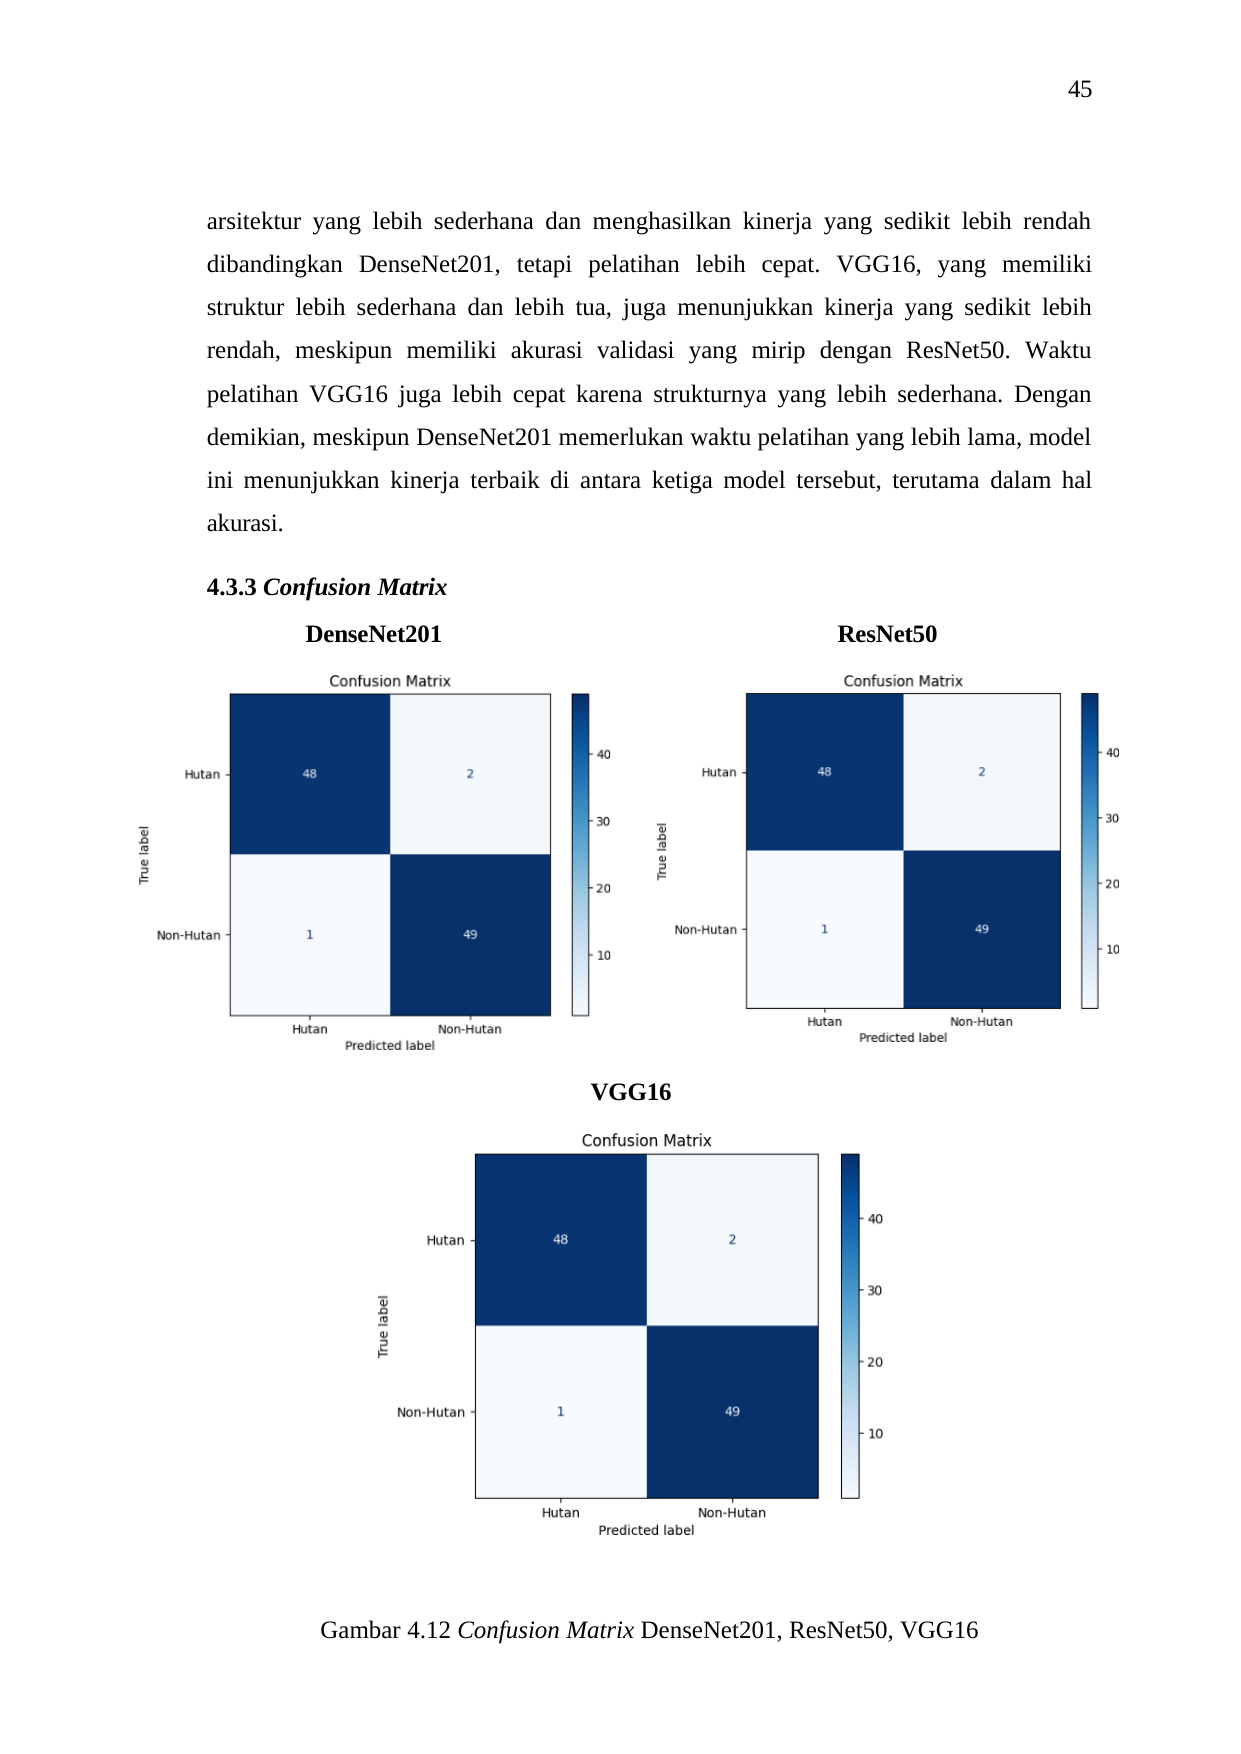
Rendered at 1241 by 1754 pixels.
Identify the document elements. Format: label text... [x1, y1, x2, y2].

text arsitektur yang lebih sederhana dan menghasilkan kinerja yang sedikit lebih rendah dibandingkan DenseNet201, tetapi pelatihan lebih cepat. VGG16, yang memiliki struktur lebih sederhana dan lebih tua, juga menunjukkan kinerja yang sedikit lebih rendah, meskipun memiliki akurasi validasi yang mirip dengan ResNet50. Waktu pelatihan VGG16 juga lebih cepat karena strukturnya yang lebih sederhana. Dengan demikian, meskipun DenseNet201 memerlukan waktu pelatihan yang lebih lama, model ini menunjukkan kinerja terbaik di antara ketiga model tersebut, terutama dalam hal akurasi. [207, 206, 1092, 537]
subtitle VGG16 [93, 699, 1169, 1106]
picture [138, 675, 611, 699]
picture [377, 1133, 883, 1535]
text DenseNet201 ResNet50 [74, 619, 1169, 648]
picture [656, 674, 1120, 699]
subtitle Confusion Matrix [207, 572, 1211, 601]
text Gambar 4.12 Confusion Matrix DenseNet201, ResNet50, VGG16 [89, 1615, 1210, 1643]
